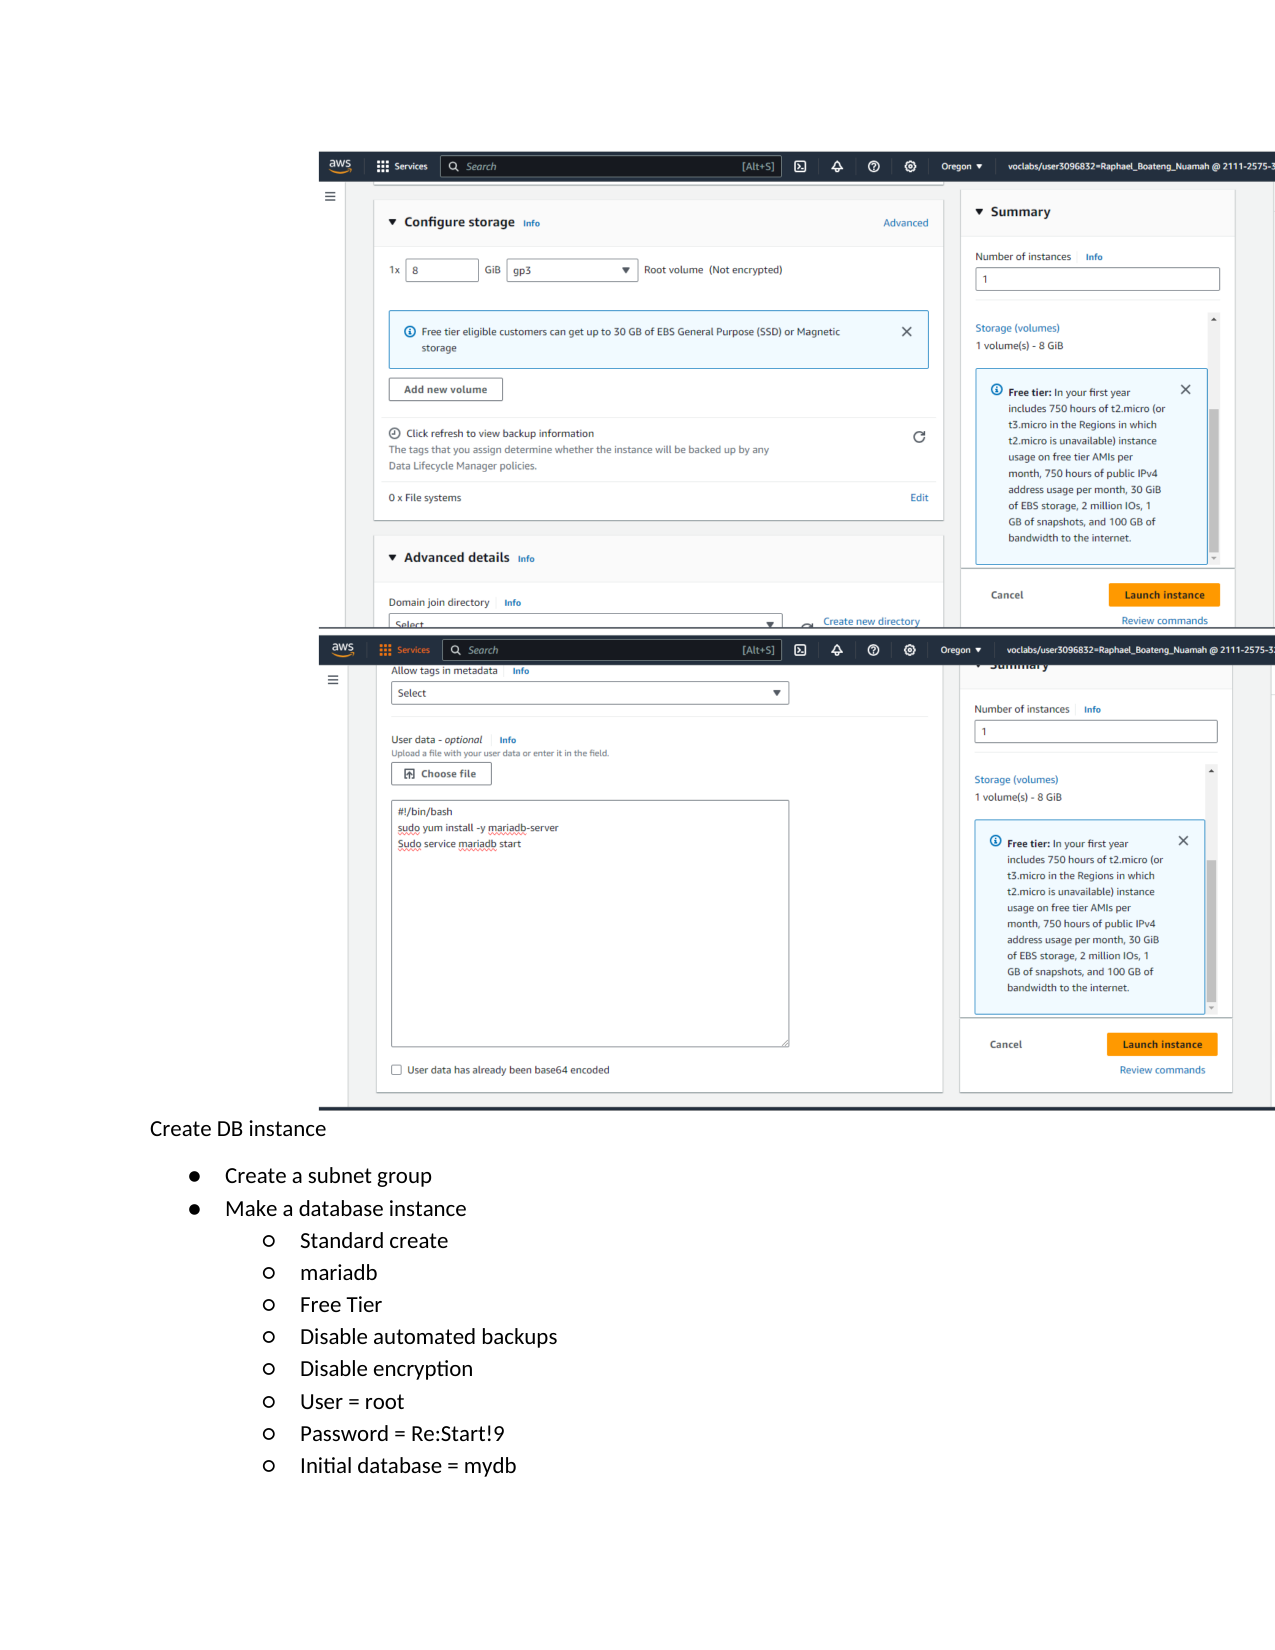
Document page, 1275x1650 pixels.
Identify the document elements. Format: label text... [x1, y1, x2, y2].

list Disable automated backups [262, 1322, 1125, 1350]
list Password = Re:Start!9 [262, 1419, 1125, 1447]
list Make a database instance [187, 1194, 1125, 1222]
list Initial database = mydb [262, 1451, 1125, 1479]
text Create DB instance [150, 1114, 1125, 1143]
list Disable encryption [262, 1354, 1125, 1383]
list Free Tier [262, 1290, 1125, 1318]
list User = root [262, 1387, 1125, 1415]
list mariadb [262, 1258, 1125, 1286]
list Create a subnet group [187, 1161, 1125, 1189]
list Standard create [262, 1226, 1125, 1254]
